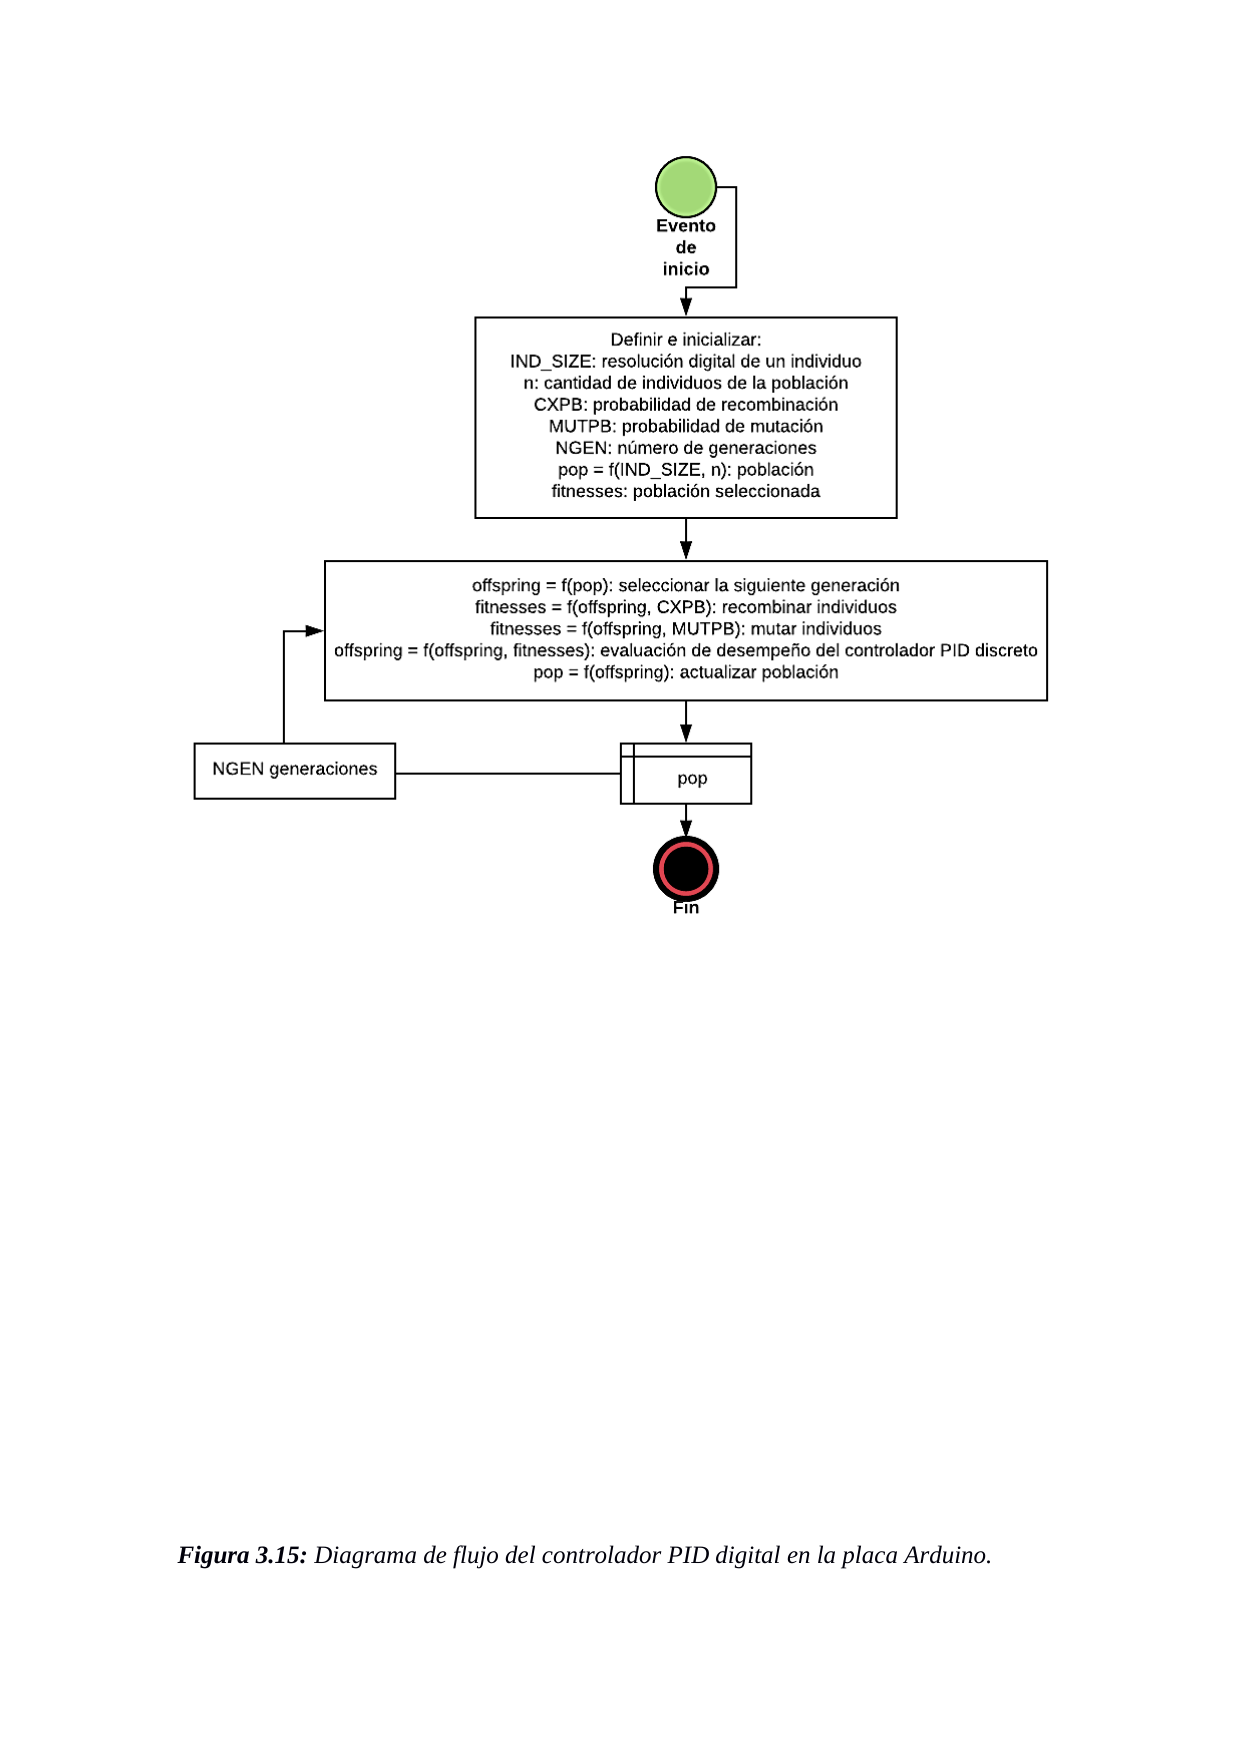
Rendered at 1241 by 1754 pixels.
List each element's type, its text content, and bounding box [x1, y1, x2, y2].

text Figura 3.15: Diagrama de flujo del controlador PID digital en la placa Arduino. [177, 1540, 1063, 1569]
picture [188, 147, 1052, 923]
